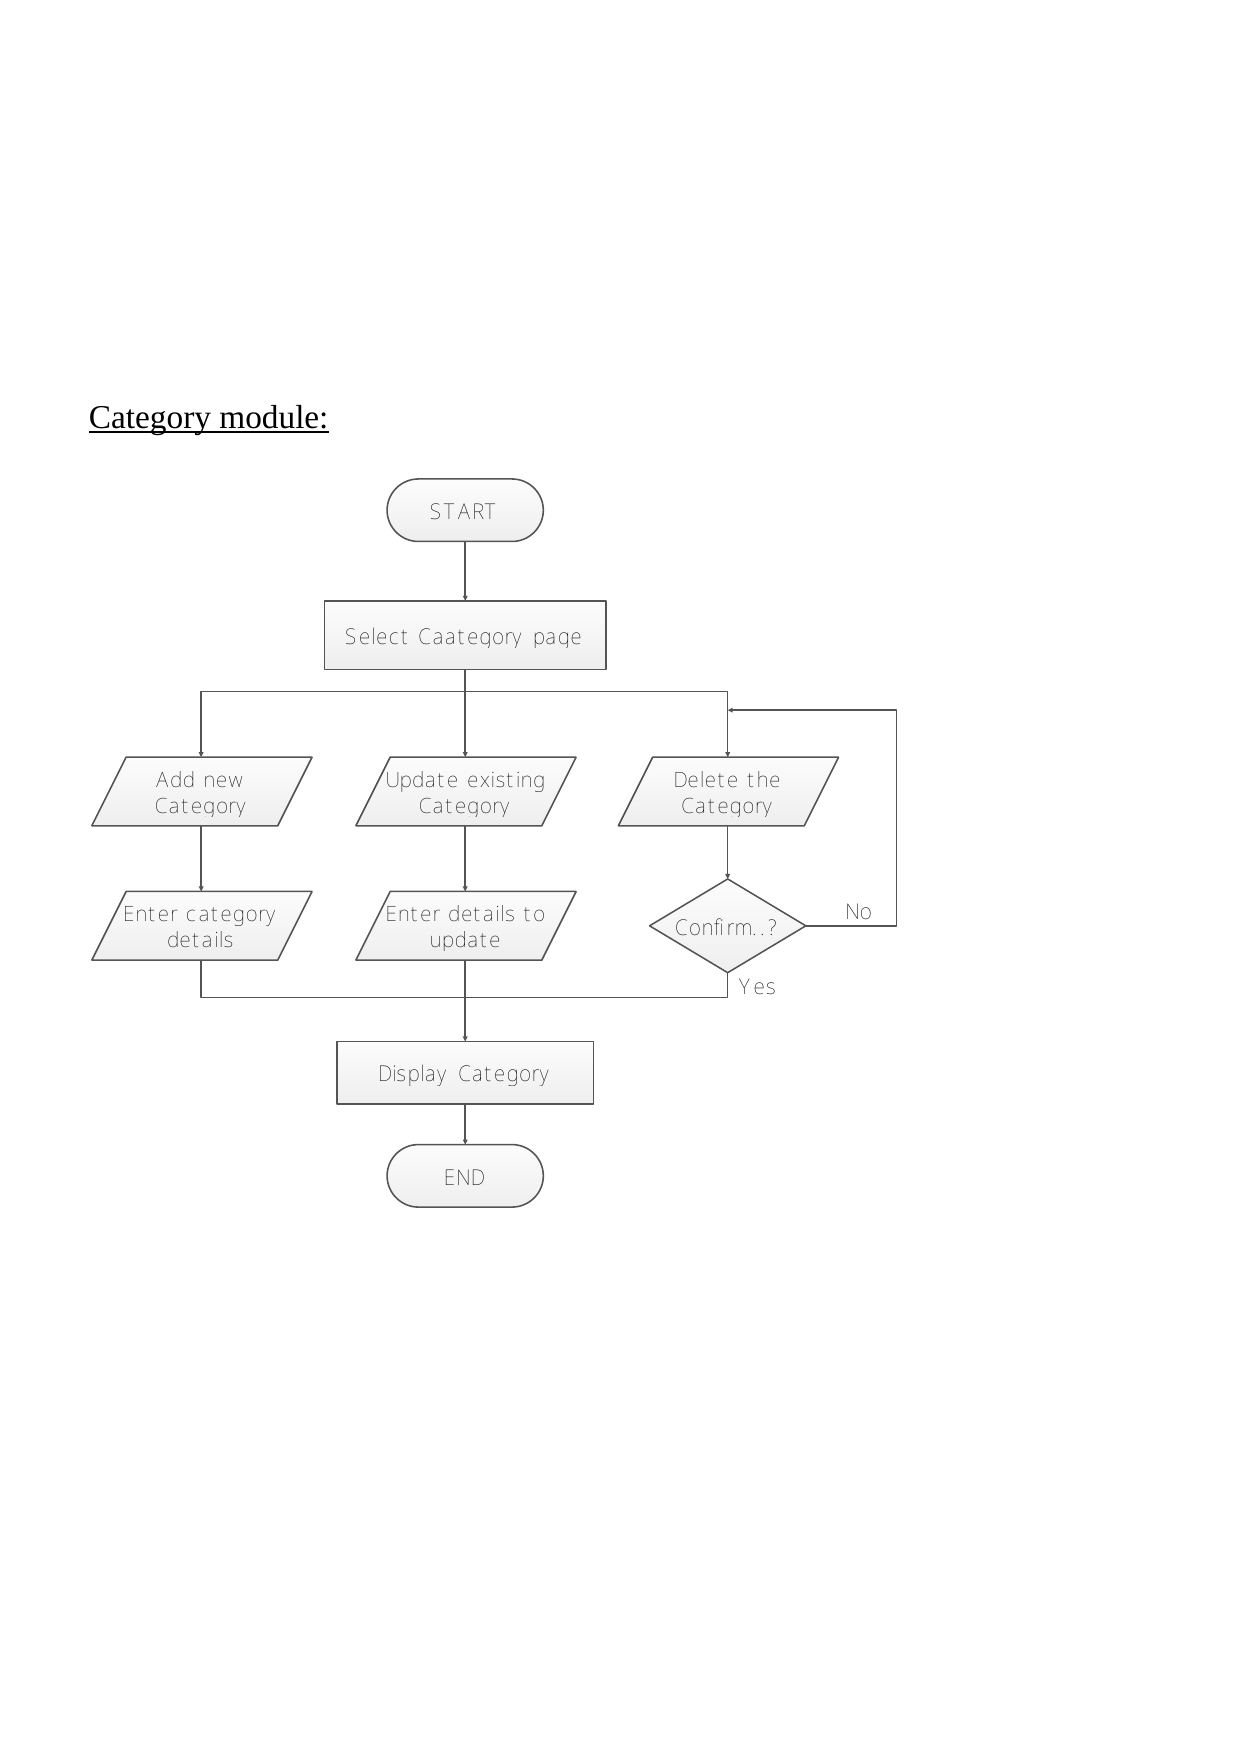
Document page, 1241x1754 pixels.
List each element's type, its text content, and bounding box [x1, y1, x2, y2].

text Category module: [89, 397, 1181, 436]
